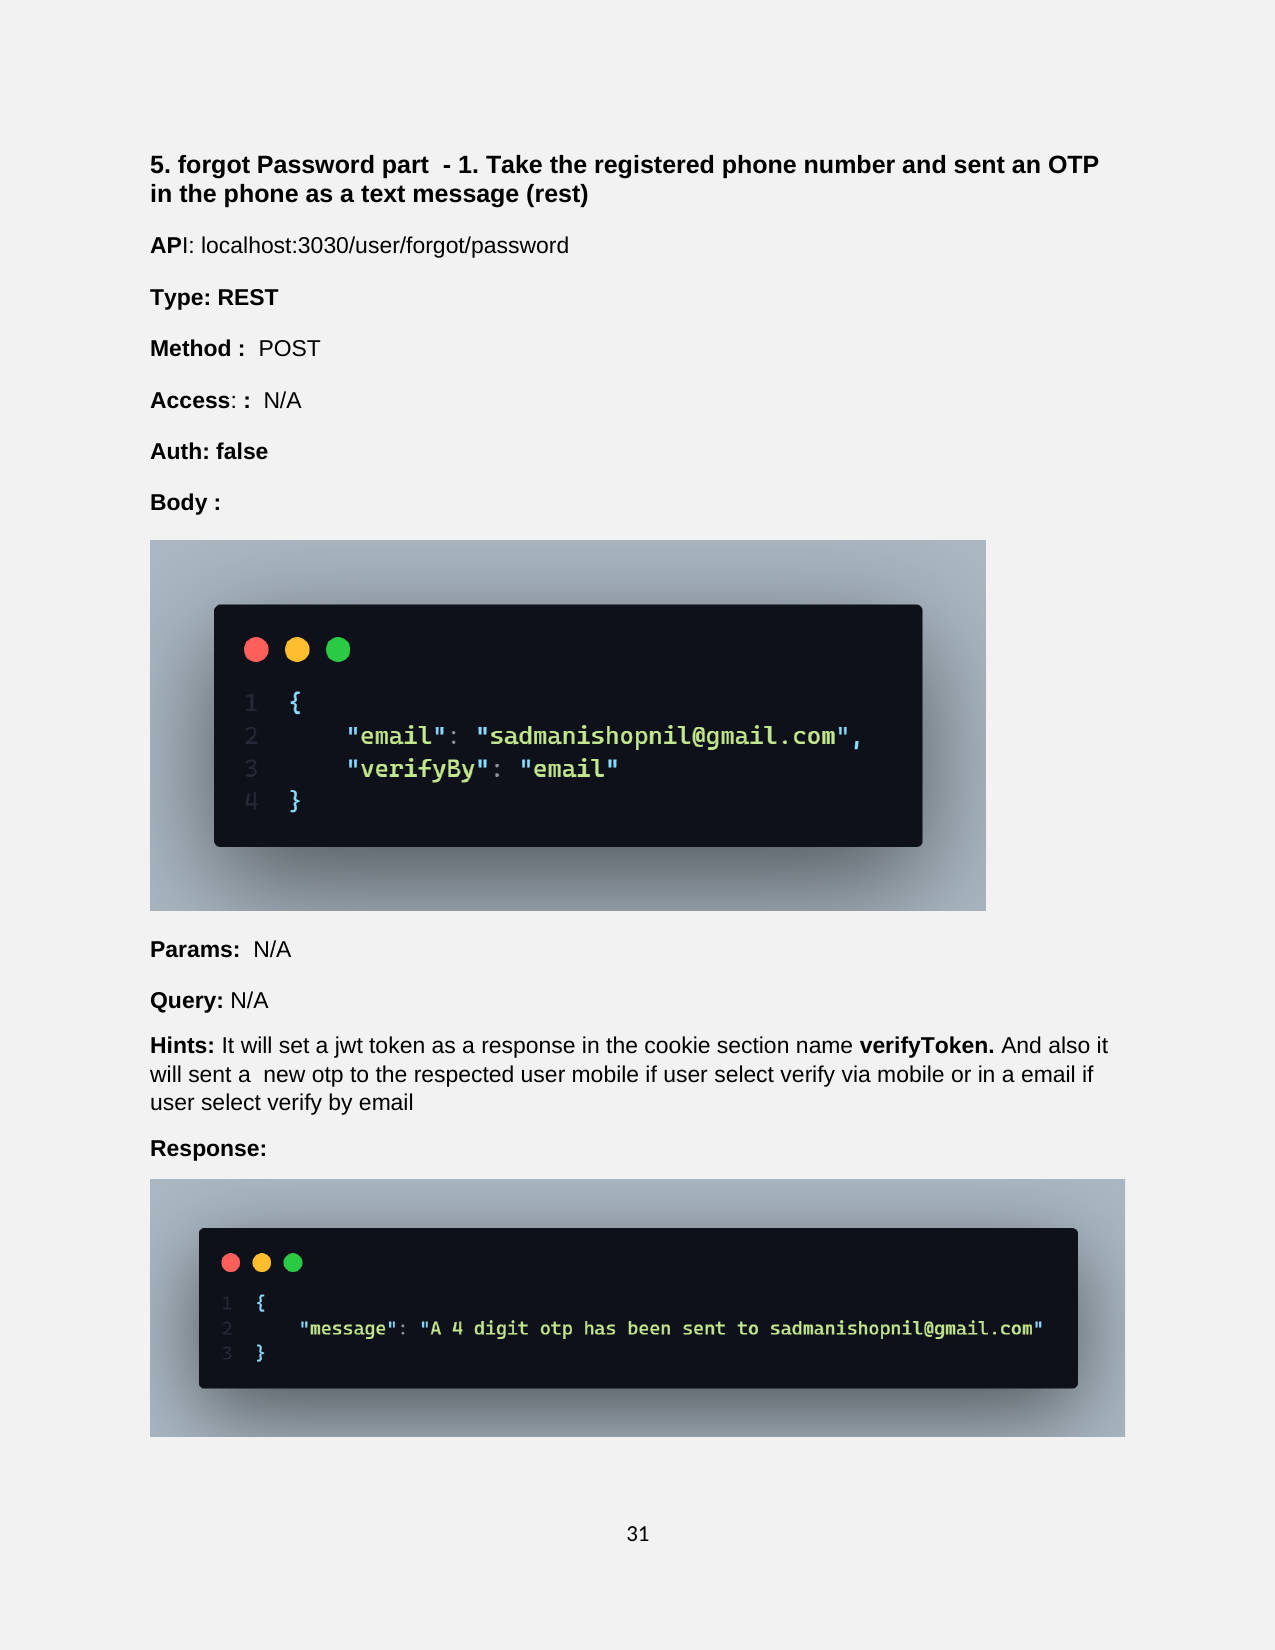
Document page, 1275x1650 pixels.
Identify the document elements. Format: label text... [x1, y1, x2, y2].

text Query: N/A [150, 987, 1125, 1014]
text Body : [150, 489, 1125, 516]
text Hints: It will set a jwt token as a response in the cookie section name verifyToken. And also it will sent a new otp to the respected user mobile if user select verify via mobile or in a email if user select verify by email [150, 1032, 1125, 1116]
text Type: REST [150, 284, 1125, 310]
text 5. forgot Password part - 1. Take the registered phone number and sent an OTP in the phone as a text message (rest) [150, 150, 1125, 207]
picture [150, 540, 986, 911]
text Access: : N/A [150, 387, 1125, 413]
text Method : POST [150, 335, 1125, 362]
text API: localhost:3030/user/forgot/password [150, 232, 1125, 259]
text Auth: false [150, 438, 1125, 464]
picture [150, 1179, 1125, 1437]
text Params: N/A [150, 936, 1125, 962]
text Response: [150, 1134, 1125, 1161]
